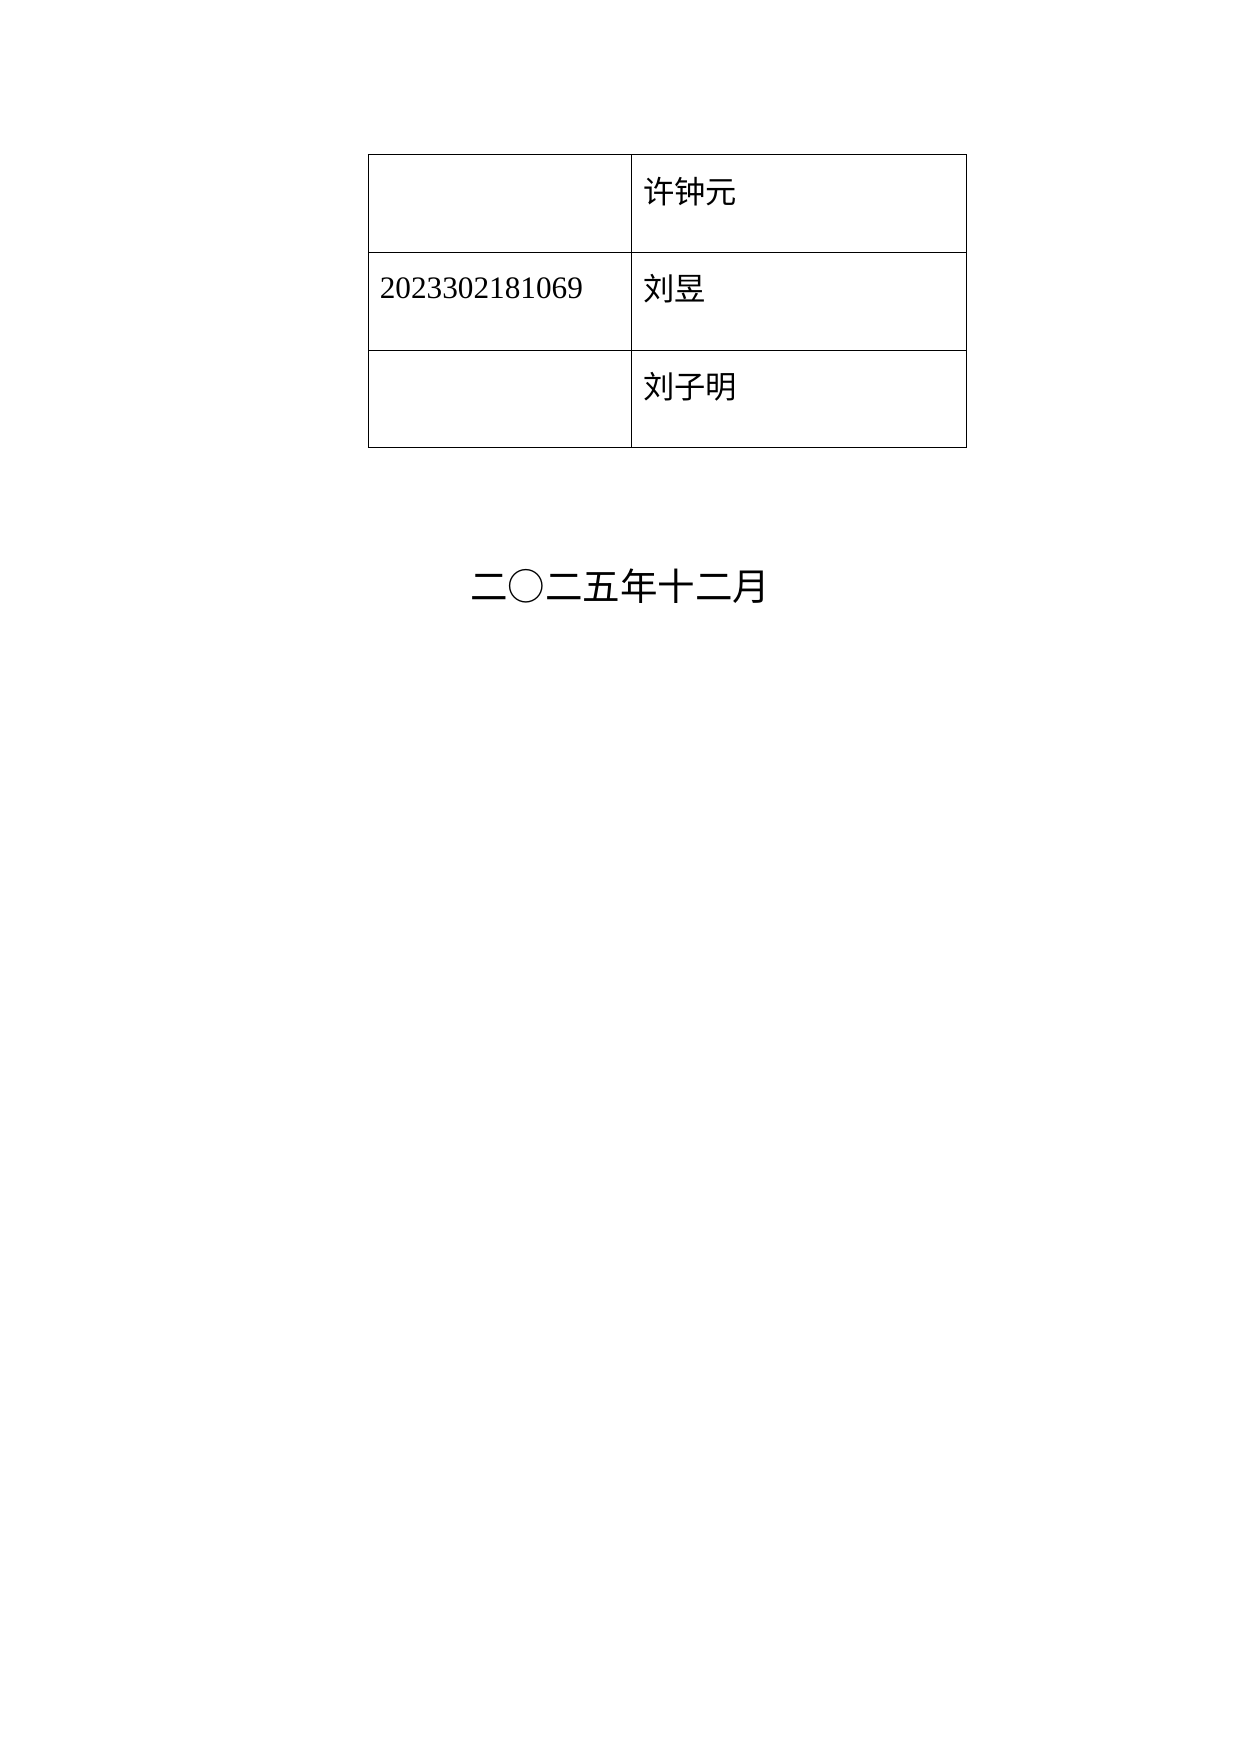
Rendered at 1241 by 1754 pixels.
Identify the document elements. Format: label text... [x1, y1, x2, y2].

table_cell 刘子明 [632, 351, 966, 447]
table_cell 刘昱 [632, 253, 966, 349]
text 二○二五年十二月 [177, 550, 1063, 618]
table_cell [369, 155, 631, 252]
table_cell [369, 351, 631, 447]
table_cell 2023302181069 [369, 253, 631, 349]
table_cell 许钟元 [632, 155, 966, 252]
